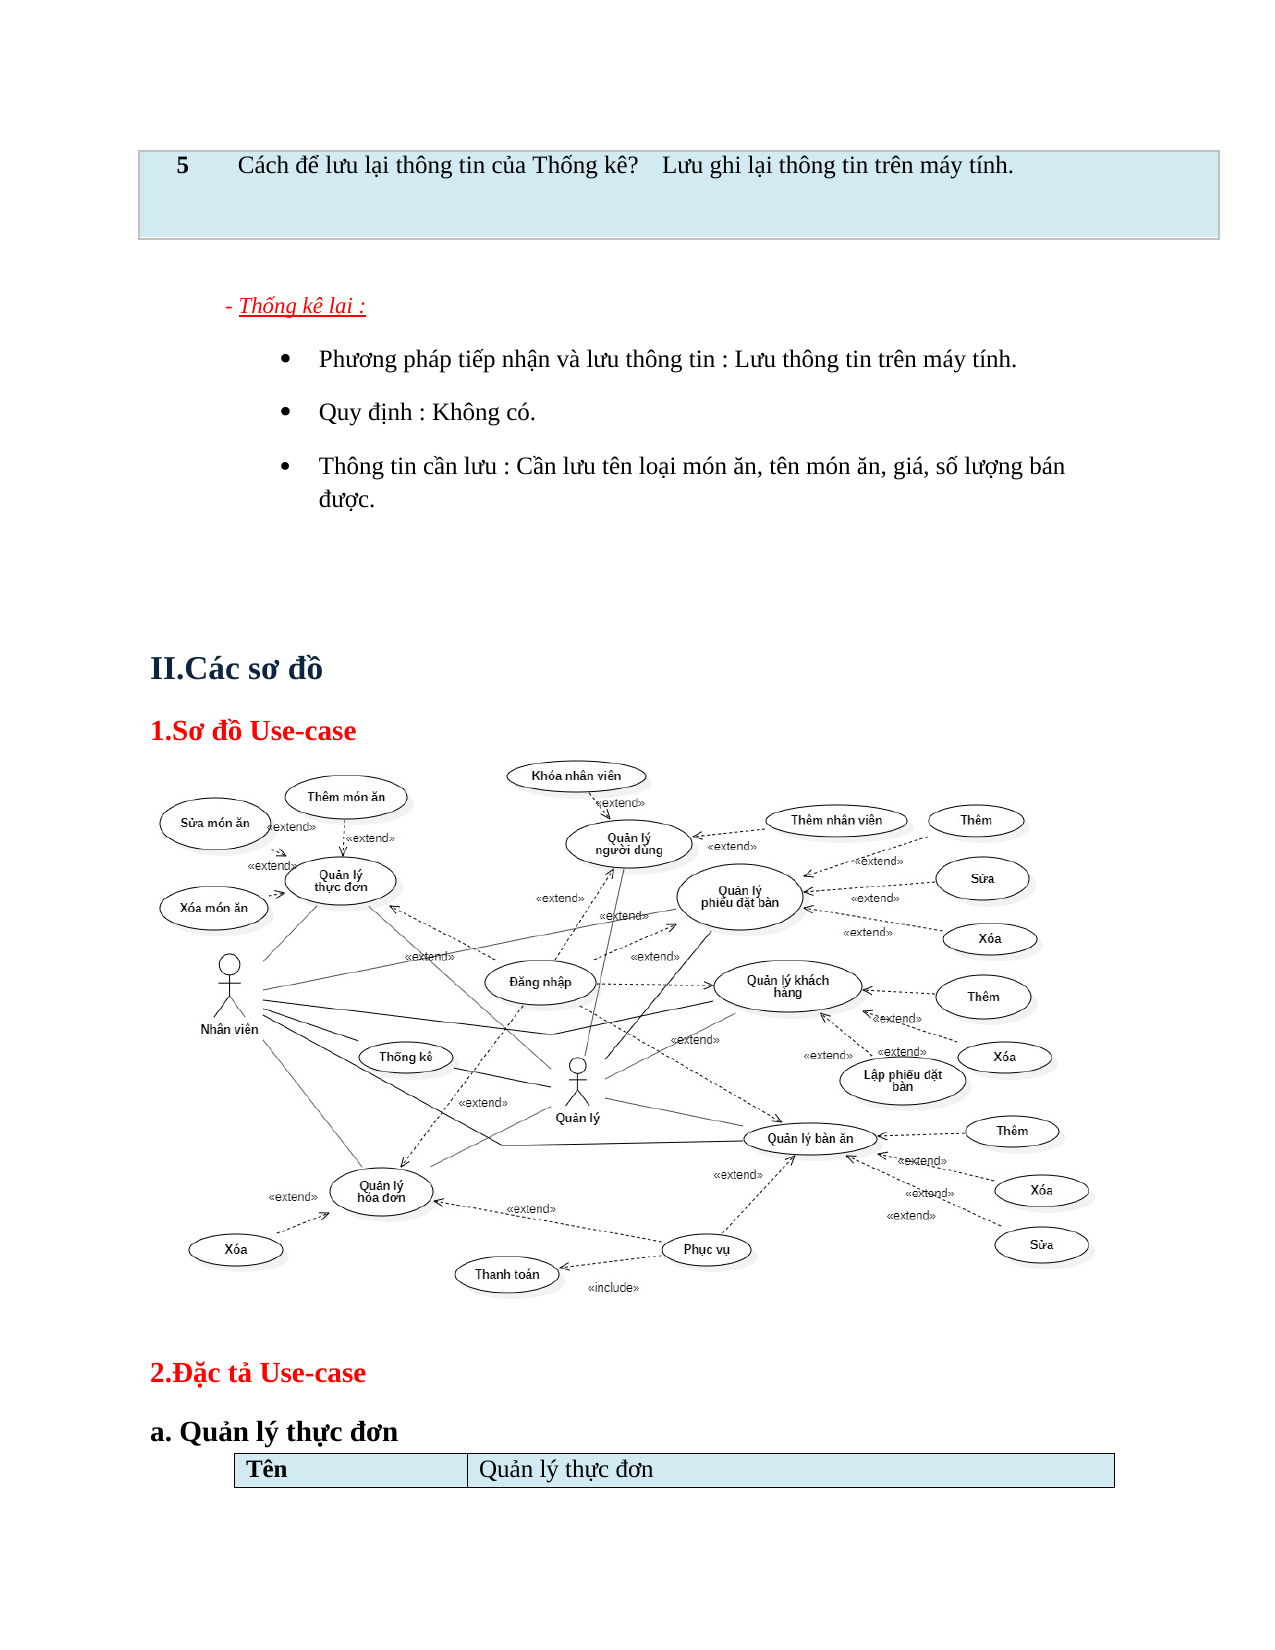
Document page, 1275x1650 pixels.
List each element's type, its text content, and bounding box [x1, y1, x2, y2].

subtitle 1.Sơ đồ Use-case [150, 713, 1125, 747]
table_cell 5 [140, 152, 226, 237]
picture [150, 751, 1125, 1330]
table_header Quản lý thực đơn [468, 1454, 1114, 1487]
list Phương pháp tiếp nhận và lưu thông tin : Lưu thông tin trên máy tính. [281, 344, 1125, 372]
table_cell Cách để lưu lại thông tin của Thống kê? [226, 152, 651, 237]
table_header Tên [235, 1454, 467, 1487]
list Quy định : Không có. [281, 397, 1125, 426]
subtitle 2.Đặc tả Use-case [150, 1355, 1125, 1388]
table_cell Lưu ghi lại thông tin trên máy tính. [651, 152, 1218, 237]
text - Thống kê lại : [150, 293, 1125, 319]
list Thông tin cần lưu : Cần lưu tên loại món ăn, tên món ăn, giá, số lượng bán được. [281, 451, 1125, 513]
subtitle a. Quản lý thực đơn [150, 1414, 1125, 1448]
subtitle II.Các sơ đồ [150, 648, 1125, 686]
